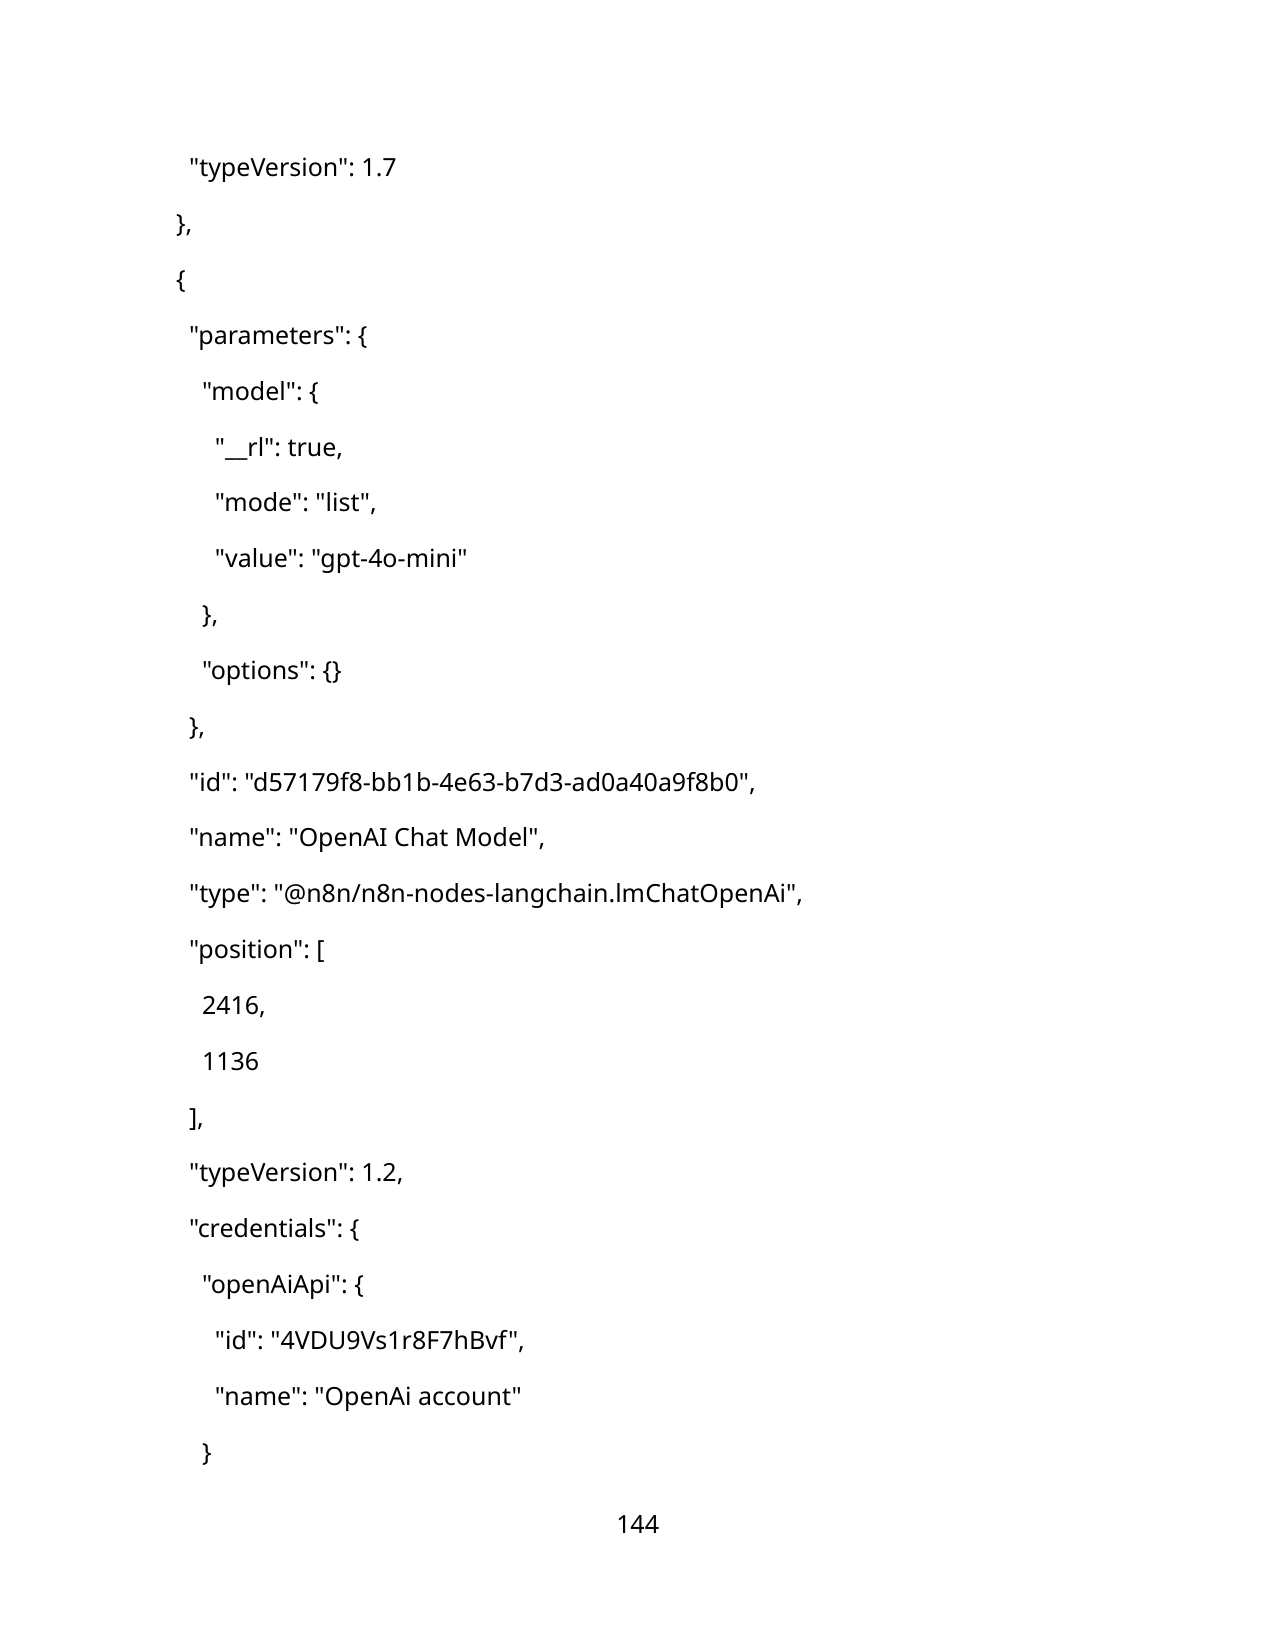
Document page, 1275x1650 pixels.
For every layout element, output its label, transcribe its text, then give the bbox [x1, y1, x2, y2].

text "__rl": true, [150, 429, 1125, 463]
text "typeVersion": 1.2, [150, 1155, 1125, 1189]
text } [150, 1434, 1125, 1468]
text 2416, [150, 987, 1125, 1022]
text "type": "@n8n/n8n-nodes-langchain.lmChatOpenAi", [150, 876, 1125, 910]
text 1136 [150, 1043, 1125, 1077]
text "name": "OpenAi account" [150, 1378, 1125, 1412]
text }, [150, 597, 1125, 631]
text "options": {} [150, 652, 1125, 687]
text "value": "gpt-4o-mini" [150, 541, 1125, 575]
text "credentials": { [150, 1211, 1125, 1245]
text ], [150, 1099, 1125, 1133]
text "id": "d57179f8-bb1b-4e63-b7d3-ad0a40a9f8b0", [150, 764, 1125, 798]
text }, [150, 206, 1125, 240]
text "name": "OpenAI Chat Model", [150, 820, 1125, 854]
text "model": { [150, 373, 1125, 407]
text "parameters": { [150, 317, 1125, 352]
text "openAiApi": { [150, 1267, 1125, 1301]
text }, [150, 708, 1125, 742]
text "typeVersion": 1.7 [150, 150, 1125, 184]
text "id": "4VDU9Vs1r8F7hBvf", [150, 1322, 1125, 1357]
text "mode": "list", [150, 485, 1125, 519]
text "position": [ [150, 932, 1125, 966]
text { [150, 262, 1125, 296]
